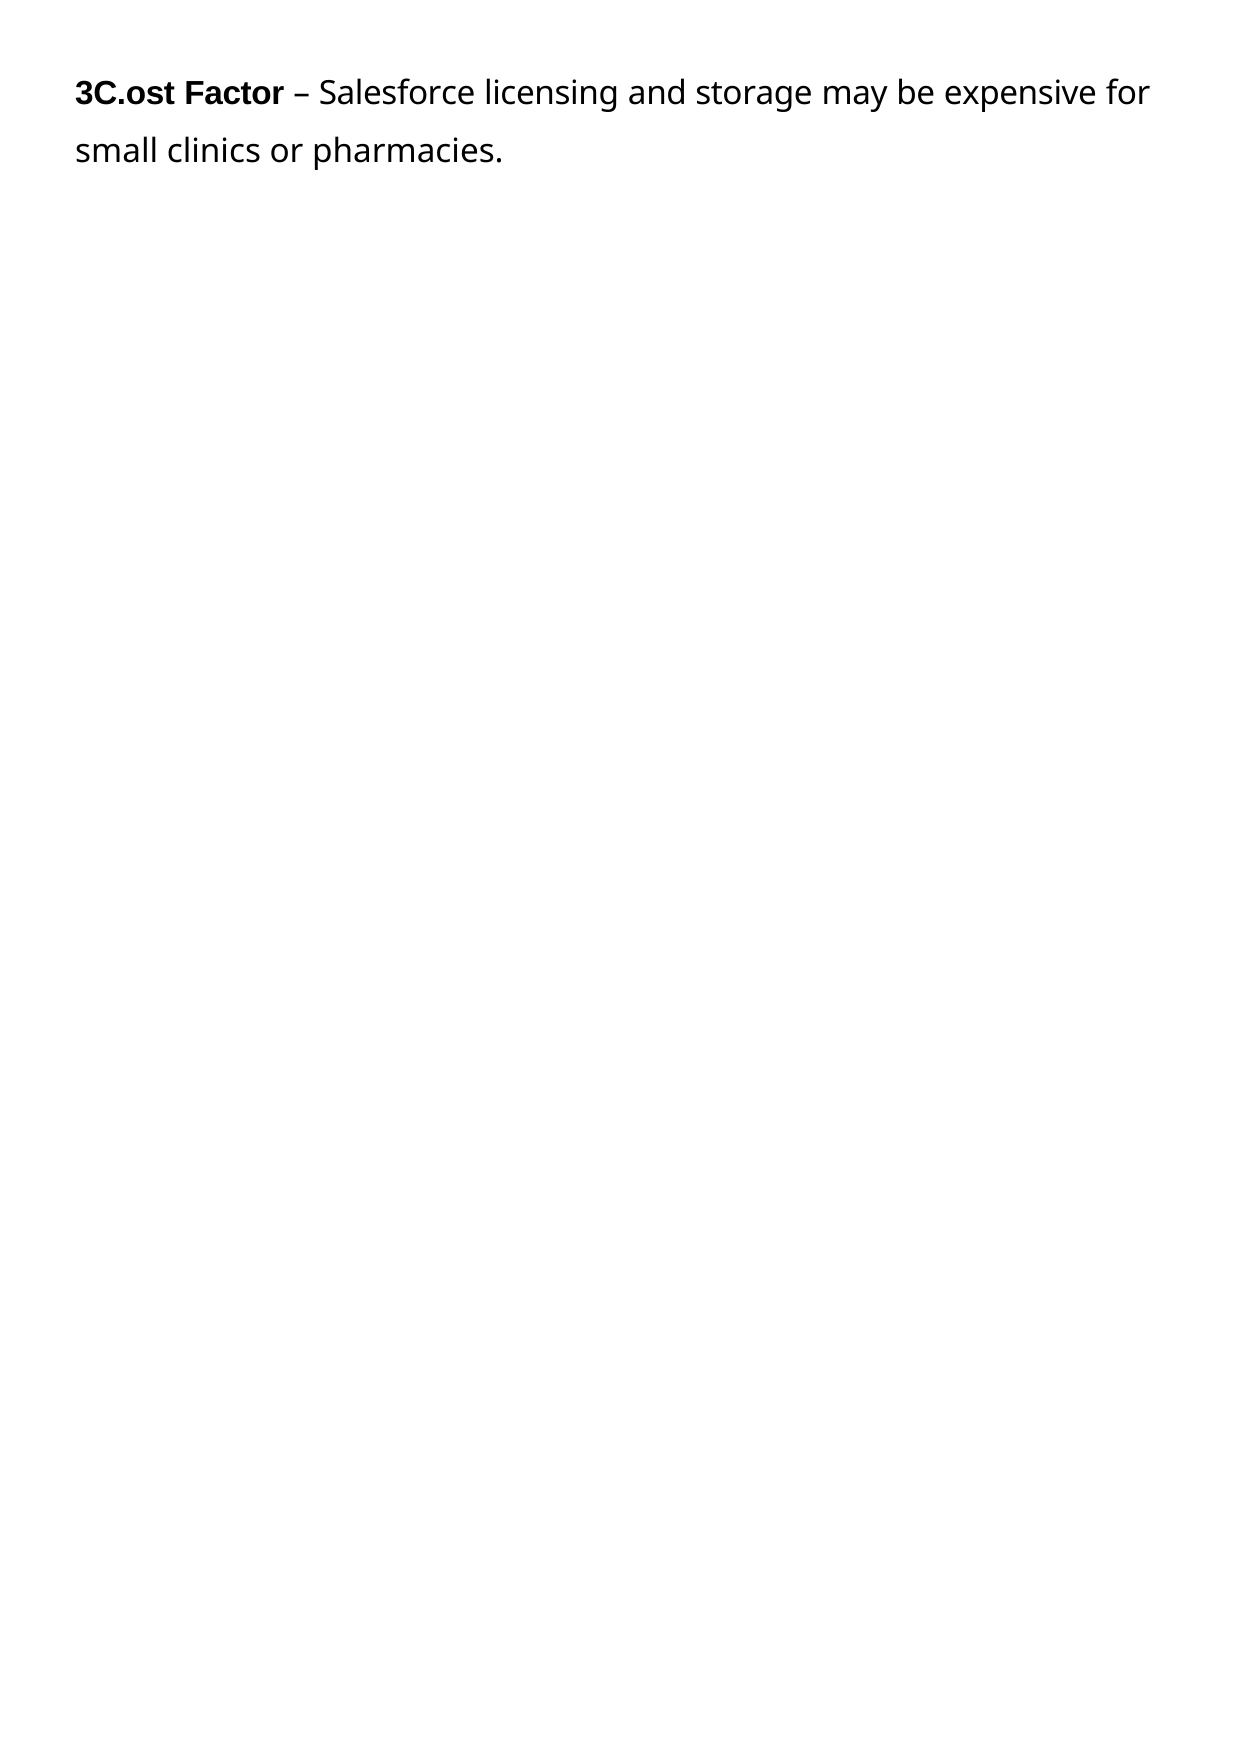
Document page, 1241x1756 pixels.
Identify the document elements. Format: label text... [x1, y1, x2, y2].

text 3C.ost Factor – Salesforce licensing and storage may be expensive for small clinics or pharmacies. [75, 69, 1157, 172]
